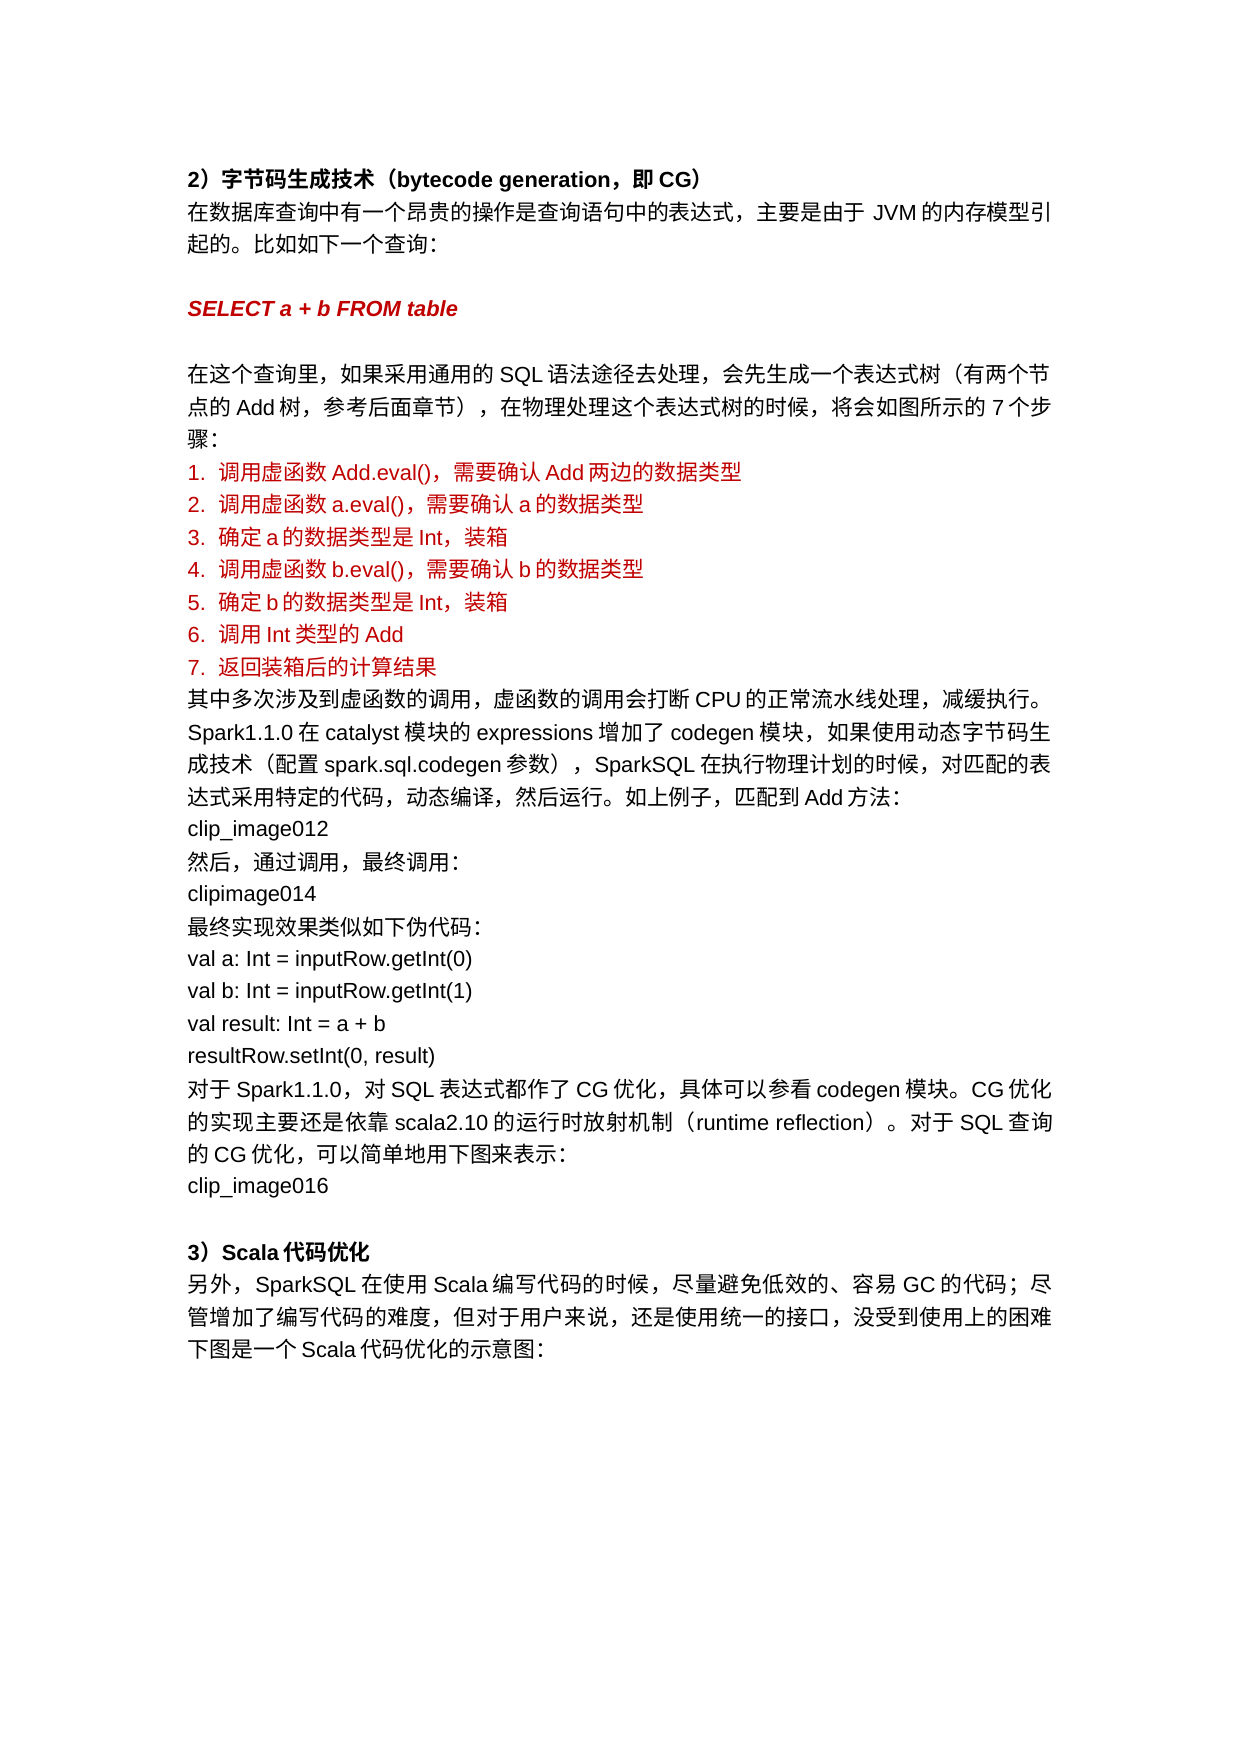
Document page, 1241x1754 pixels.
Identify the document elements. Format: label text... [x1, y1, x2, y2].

list resultRow.setInt(0, result) [187, 1039, 1053, 1072]
list 另外，SparkSQL在使用Scala编写代码的时候，尽量避免低效的、容易GC的代码；尽管增加了编写代码的难度，但对于用户来说，还是使用统一的接口，没受到使用上的困难。下图是一个Scala代码优化的示意图： [187, 1267, 1053, 1364]
list 对于Spark1.1.0，对SQL表达式都作了CG优化，具体可以参看codegen模块。CG优化的实现主要还是依靠scala2.10的运行时放射机制（runtime reflection）。对于SQL查询的CG优化，可以简单地用下图来表示： [187, 1072, 1053, 1169]
list 2. 调用虚函数a.eval()，需要确认a的数据类型 [187, 487, 1053, 519]
list 在数据库查询中有一个昂贵的操作是查询语句中的表达式，主要是由于JVM的内存模型引起的。比如如下一个查询： [187, 194, 1053, 259]
list clip_image012 [187, 812, 1053, 844]
list 1. 调用虚函数Add.eval()，需要确认Add两边的数据类型 [187, 454, 1053, 487]
list 在这个查询里，如果采用通用的SQL语法途径去处理，会先生成一个表达式树（有两个节点的Add树，参考后面章节），在物理处理这个表达式树的时候，将会如图所示的7个步骤： [187, 357, 1053, 454]
list 2）字节码生成技术（bytecode generation，即CG） [187, 162, 1053, 194]
list 最终实现效果类似如下伪代码： [187, 909, 1053, 942]
list val a: Int = inputRow.getInt(0) [187, 942, 1053, 974]
list val b: Int = inputRow.getInt(1) [187, 974, 1053, 1007]
list val result: Int = a + b [187, 1007, 1053, 1039]
list 3）Scala代码优化 [187, 1234, 1053, 1267]
list SELECT a + b FROM table [187, 292, 1053, 324]
list 其中多次涉及到虚函数的调用，虚函数的调用会打断CPU的正常流水线处理，减缓执行。 [187, 682, 1053, 714]
list 7. 返回装箱后的计算结果 [187, 649, 1053, 682]
list clipimage014 [187, 877, 1053, 909]
list 然后，通过调用，最终调用： [187, 844, 1053, 877]
list 4. 调用虚函数b.eval()，需要确认b的数据类型 [187, 552, 1053, 584]
list Spark1.1.0在catalyst模块的expressions增加了codegen模块，如果使用动态字节码生成技术（配置spark.sql.codegen参数），SparkSQL在执行物理计划的时候，对匹配的表达式采用特定的代码，动态编译，然后运行。如上例子，匹配到Add方法： [187, 714, 1053, 812]
list 6. 调用Int类型的Add [187, 617, 1053, 649]
list clip_image016 [187, 1169, 1053, 1202]
list 3. 确定a的数据类型是Int，装箱 [187, 519, 1053, 552]
list 5. 确定b的数据类型是Int，装箱 [187, 584, 1053, 617]
